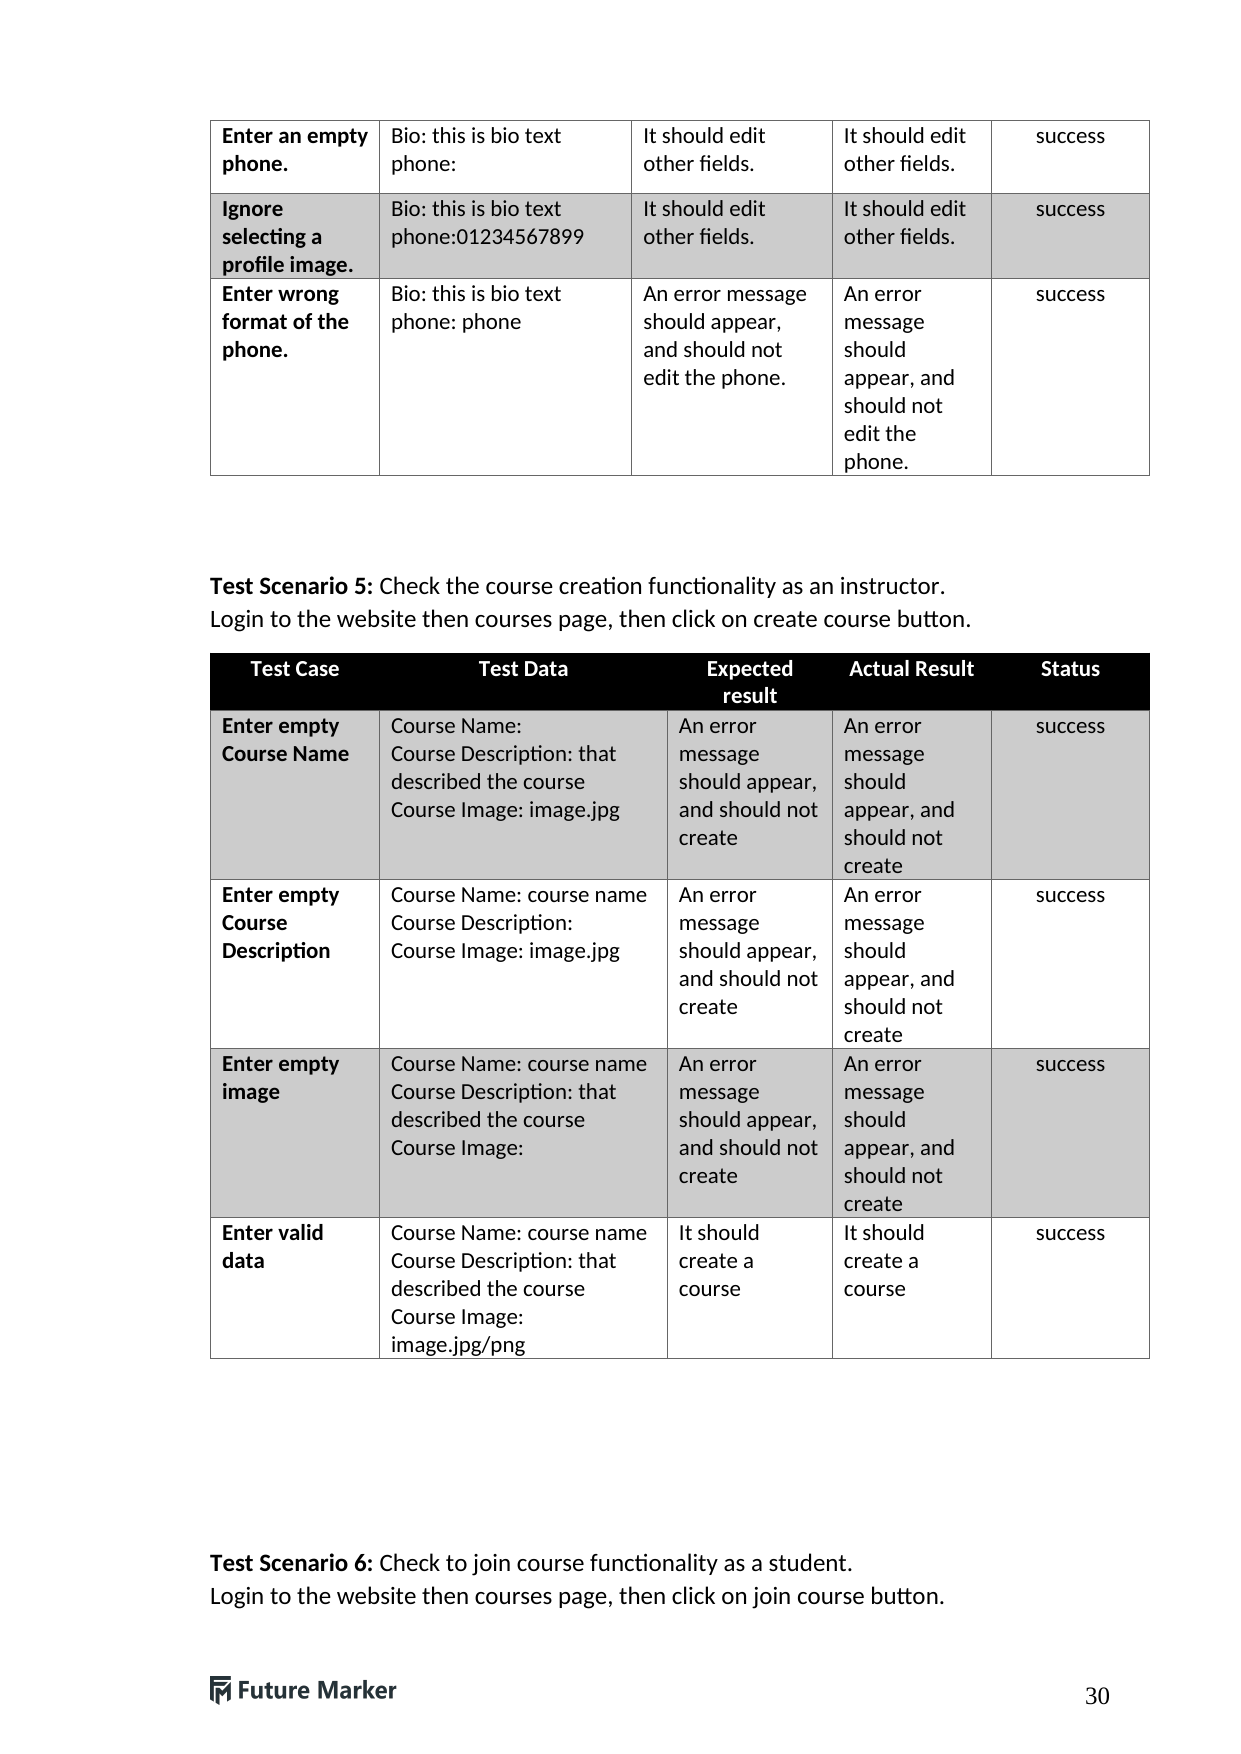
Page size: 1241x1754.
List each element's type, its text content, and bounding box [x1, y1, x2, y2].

table_cell success [992, 1218, 1149, 1358]
table_cell Bio: this is bio text phone: phone [380, 279, 631, 475]
table_cell Bio: this is bio text phone:01234567899 [380, 194, 631, 278]
table_cell success [992, 880, 1149, 1048]
table_cell An error message should appear, and should not create [833, 711, 991, 879]
table_cell It should edit other fields. [632, 194, 832, 278]
table_cell Enter an empty phone. [211, 121, 379, 193]
table_header Status [992, 654, 1149, 710]
table_cell Enter empty image [211, 1049, 379, 1217]
table_cell An error message should appear, and should not edit the phone. [833, 279, 991, 475]
table_cell Course Name: course name Course Description: that described the course Course Image: [380, 1049, 667, 1217]
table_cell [833, 121, 991, 193]
table_cell success [992, 194, 1149, 278]
table_cell It should edit other fields. [833, 194, 991, 278]
table_header Test Data [380, 654, 667, 710]
table_cell success [992, 711, 1149, 879]
table_cell Enter valid data [211, 1218, 379, 1358]
table_cell An error message should appear, and should not create [668, 1049, 832, 1217]
table_cell Enter wrong format of the phone. [211, 279, 379, 475]
table_cell Course Name: Course Description: that described the course Course Image: image.jpg [380, 711, 667, 879]
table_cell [632, 121, 832, 193]
table_cell Course Name: course name Course Description: Course Image: image.jpg [380, 880, 667, 1048]
table_cell Ignore selecting a profile image. [211, 194, 379, 278]
table_cell It should create a course [668, 1218, 832, 1358]
table_header Expected result [668, 654, 832, 710]
text Test Scenario 6: Check to join course functionality as a student. Login to the website then courses page, then click on join course button. [210, 1547, 1120, 1610]
table_cell Enter empty Course Description [211, 880, 379, 1048]
table_cell Course Name: course name Course Description: that described the course Course Image: image.jpg/png [380, 1218, 667, 1358]
table_cell An error message should appear, and should not create [833, 880, 991, 1048]
table_cell success [992, 279, 1149, 475]
table_cell An error message should appear, and should not create [833, 1049, 991, 1217]
picture [210, 1676, 397, 1705]
table_header Actual Result [833, 654, 991, 710]
table_cell success [992, 121, 1149, 193]
table_cell An error message should appear, and should not create [668, 880, 832, 1048]
table_cell An error message should appear, and should not create [668, 711, 832, 879]
table_cell Enter empty Course Name [211, 711, 379, 879]
text Test Scenario 5: Check the course creation functionality as an instructor. Login to the website then courses page, then click on create course button. [210, 570, 1120, 633]
table_cell Bio: this is bio text phone: [380, 121, 631, 193]
table_cell success [992, 1049, 1149, 1217]
table_header Test Case [211, 654, 379, 710]
table_cell An error message should appear, and should not edit the phone. [632, 279, 832, 475]
table_cell It should create a course [833, 1218, 991, 1358]
